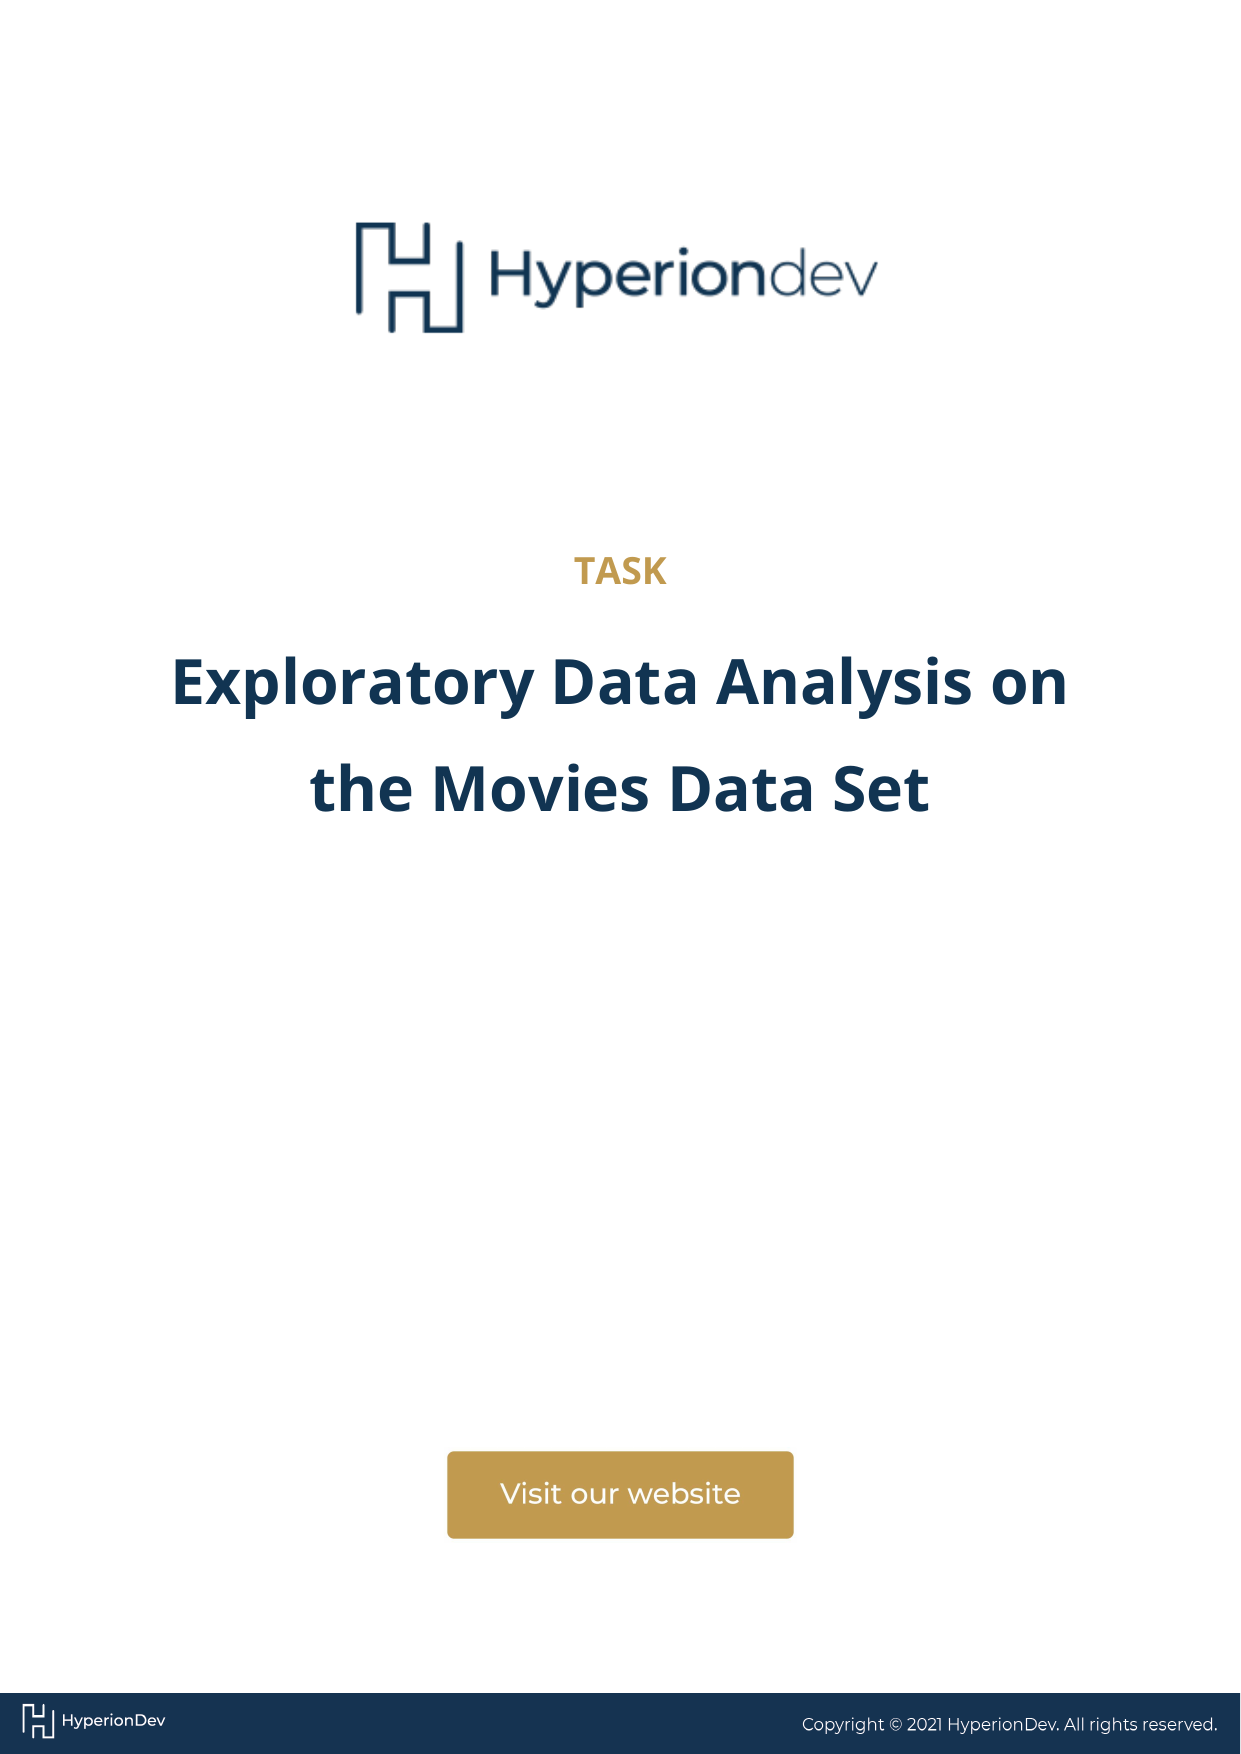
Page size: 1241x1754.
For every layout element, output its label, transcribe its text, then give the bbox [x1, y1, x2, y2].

text TASK [150, 544, 1090, 596]
picture [443, 1447, 797, 1543]
text Exploratory Data Analysis on the Movies Data Set [150, 638, 1090, 829]
picture [0, 1693, 1241, 1754]
picture [349, 219, 891, 339]
